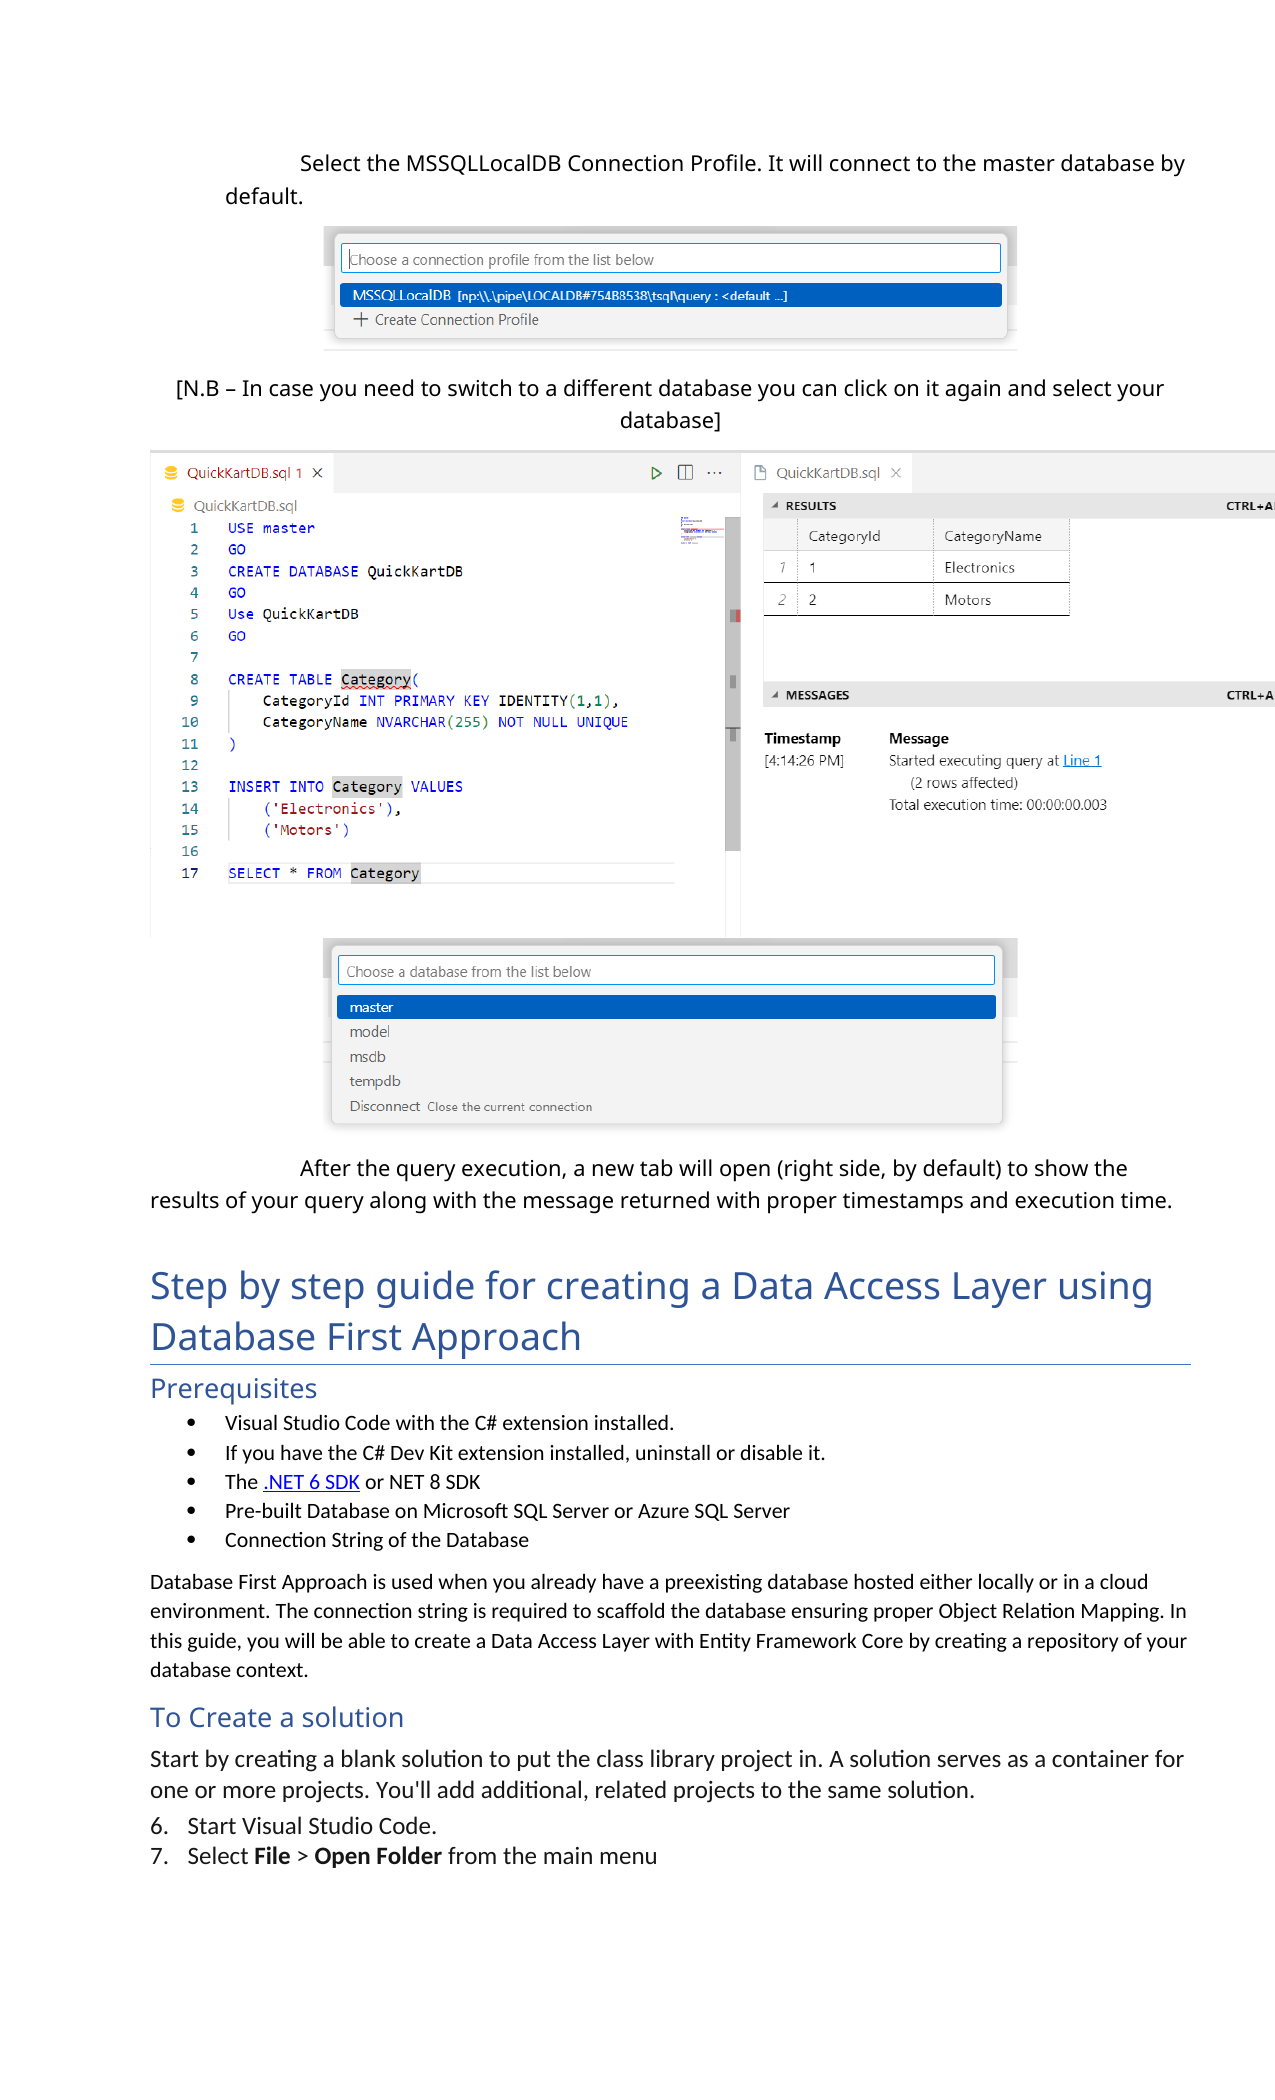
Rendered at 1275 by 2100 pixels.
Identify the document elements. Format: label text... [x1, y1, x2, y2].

picture [323, 226, 1018, 358]
list Connection String of the Database [187, 1527, 1191, 1553]
text After the query execution, a new tab will open (right side, by default) to show the results of your query along with the message returned with proper timestamps and execution time. [150, 1153, 1191, 1215]
picture [322, 938, 1018, 1138]
list If you have the C# Dev Kit extension installed, uninstall or disable it. [187, 1439, 1191, 1466]
subtitle To Create a solution [150, 1698, 1191, 1735]
list Select File > Open Folder from the main menu [150, 1840, 1191, 1871]
text Database First Approach is used when you already have a preexisting database hosted either locally or in a cloud environment. The connection string is required to scaffold the database ensuring proper Object Relation Mapping. In this guide, you will be able to create a Data Access Layer with Entity Framework Core by creating a repository of your database context. [150, 1568, 1191, 1683]
text Select the MSSQLLocalDB Connection Profile. It will connect to the master database by default. [225, 148, 1191, 211]
text Start by creating a blank solution to put the class library project in. A solution serves as a container for one or more projects. You'll add additional, related projects to the same solution. [150, 1744, 1191, 1805]
list Visual Studio Code with the C# extension installed. [187, 1409, 1191, 1436]
list The .NET 6 SDK or NET 8 SDK [187, 1468, 1191, 1495]
picture [150, 450, 1275, 937]
list Pre-built Database on Microsoft SQL Server or Azure SQL Server [187, 1497, 1191, 1524]
subtitle Prerequisites [150, 1369, 1191, 1406]
text [N.B – In case you need to switch to a different database you can click on it again and select your database] [150, 373, 1191, 435]
list Start Visual Studio Code. [150, 1810, 1191, 1840]
subtitle Step by step guide for creating a Data Access Layer using Database First Approach [150, 1260, 1191, 1364]
